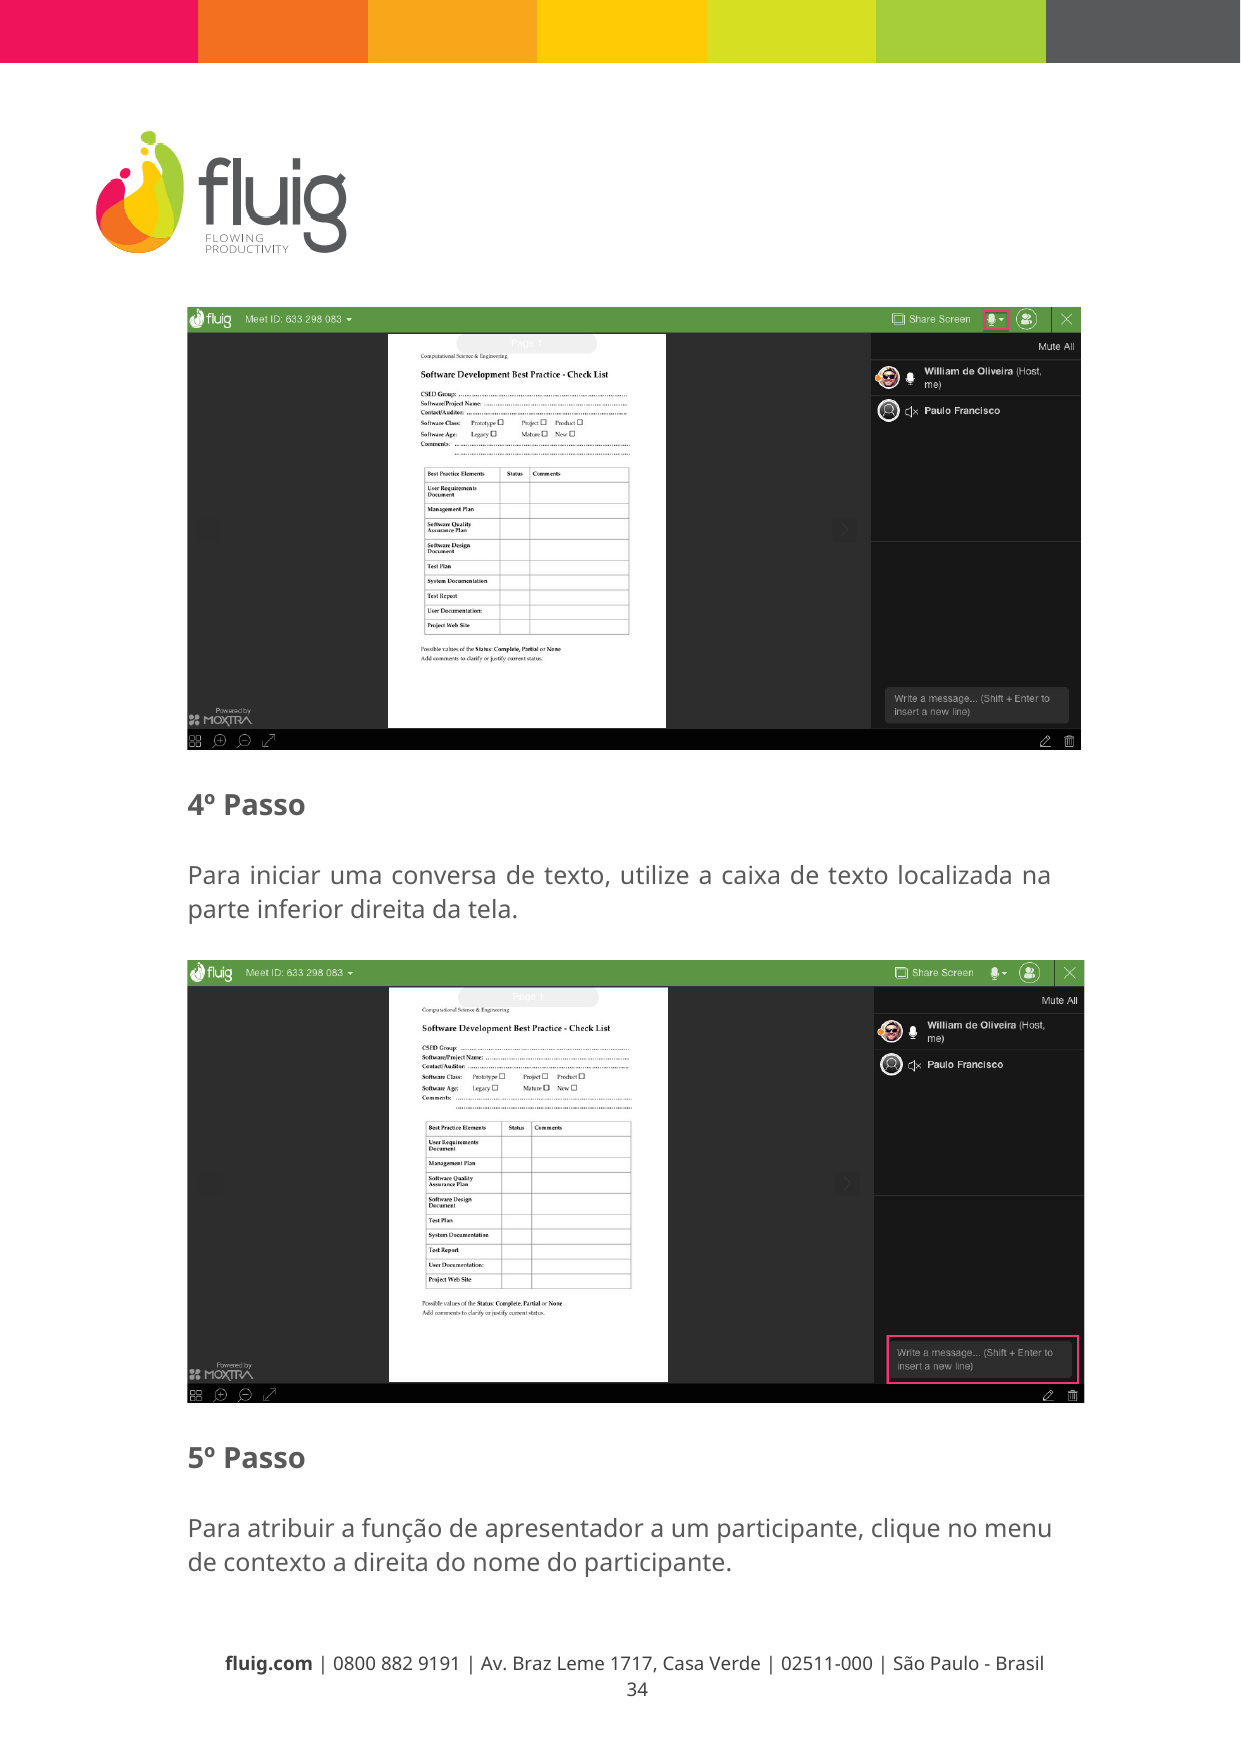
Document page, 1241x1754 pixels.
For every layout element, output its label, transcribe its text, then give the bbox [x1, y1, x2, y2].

text Para atribuir a função de apresentador a um participante, clique no menu de contexto a direita do nome do participante. [187, 1511, 1053, 1579]
text 4º Passo [187, 784, 1053, 824]
text Para iniciar uma conversa de texto, utilize a caixa de texto localizada na parte inferior direita da tela. [187, 858, 1053, 926]
picture [187, 960, 1085, 1403]
picture [187, 307, 1081, 750]
text 5º Passo [187, 1437, 1053, 1477]
